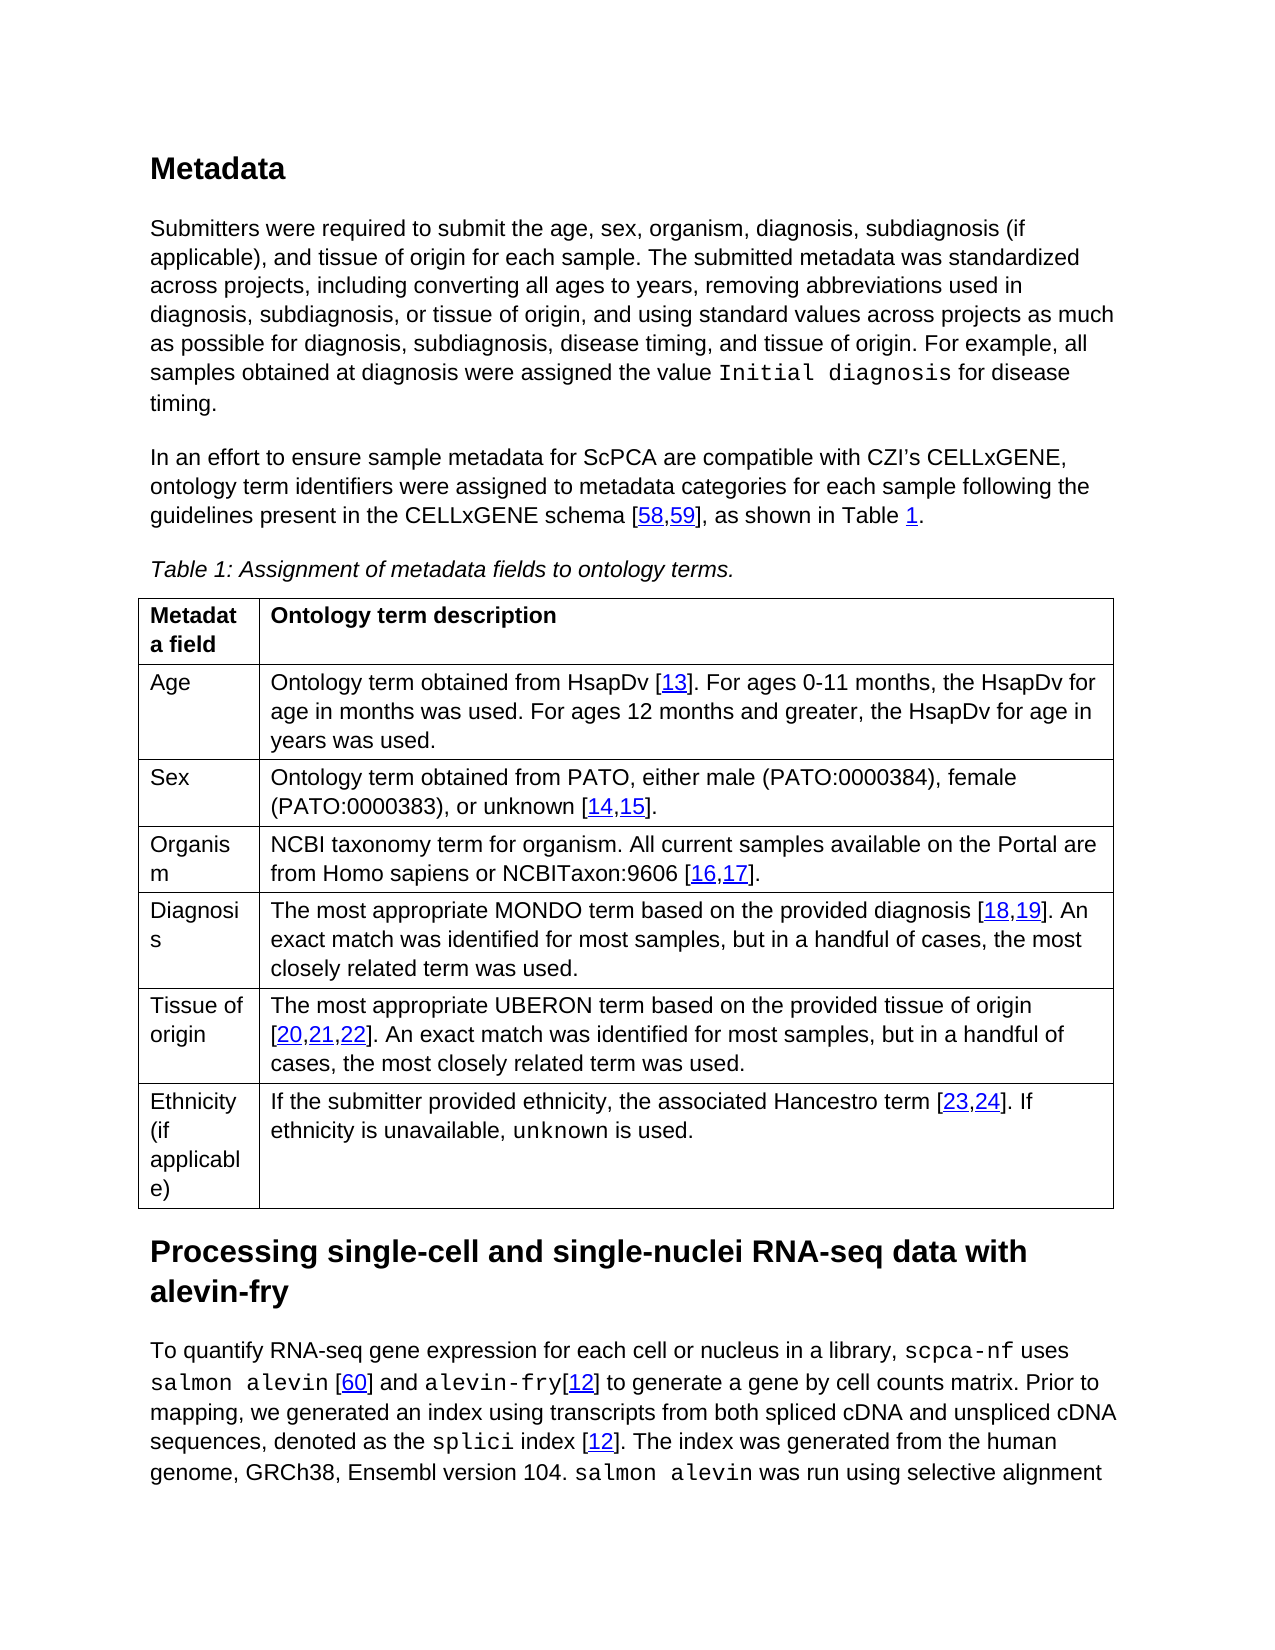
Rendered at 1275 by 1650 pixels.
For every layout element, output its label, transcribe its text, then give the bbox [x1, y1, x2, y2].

subtitle Processing single-cell and single-nuclei RNA-seq data with alevin-fry [150, 1233, 1125, 1309]
table_cell Ethnicity (if applicable) [139, 1084, 259, 1207]
table_cell Age [139, 665, 259, 759]
text In an effort to ensure sample metadata for ScPCA are compatible with CZI’s CELLxGENE, ontology term identifiers were assigned to metadata categories for each sample following the guidelines present in the CELLxGENE schema [58,59], as shown in Table 1. [150, 444, 1125, 528]
table_header Ontology term description [260, 599, 1113, 664]
table_cell Diagnosis [139, 893, 259, 988]
table_cell Tissue of origin [139, 989, 259, 1083]
text Submitters were required to submit the age, sex, organism, diagnosis, subdiagnosis (if applicable), and tissue of origin for each sample. The submitted metadata was standardized across projects, including converting all ages to years, removing abbreviations used in diagnosis, subdiagnosis, or tissue of origin, and using standard values across projects as much as possible for diagnosis, subdiagnosis, disease timing, and tissue of origin. For example, all samples obtained at diagnosis were assigned the value Initial diagnosis for disease timing. [150, 214, 1125, 417]
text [150, 1337, 1125, 1488]
table_cell NCBI taxonomy term for organism. All current samples available on the Portal are from Homo sapiens or NCBITaxon:9606 [16,17]. [260, 827, 1113, 892]
table_cell The most appropriate MONDO term based on the provided diagnosis [18,19]. An exact match was identified for most samples, but in a handful of cases, the most closely related term was used. [260, 893, 1113, 988]
table_cell Organism [139, 827, 259, 892]
subtitle Metadata [150, 150, 1125, 186]
table_cell Ontology term obtained from PATO, either male (PATO:0000384), female (PATO:0000383), or unknown [14,15]. [260, 760, 1113, 826]
text Table 1: Assignment of metadata fields to ontology terms. [150, 556, 1125, 582]
table_header Metadata field [139, 599, 259, 664]
table_cell If the submitter provided ethnicity, the associated Hancestro term [23,24]. If ethnicity is unavailable, unknown is used. [260, 1084, 1113, 1207]
table_cell The most appropriate UBERON term based on the provided tissue of origin [20,21,22]. An exact match was identified for most samples, but in a handful of cases, the most closely related term was used. [260, 989, 1113, 1083]
table_cell Sex [139, 760, 259, 826]
table_cell Ontology term obtained from HsapDv [13]. For ages 0-11 months, the HsapDv for age in months was used. For ages 12 months and greater, the HsapDv for age in years was used. [260, 665, 1113, 759]
